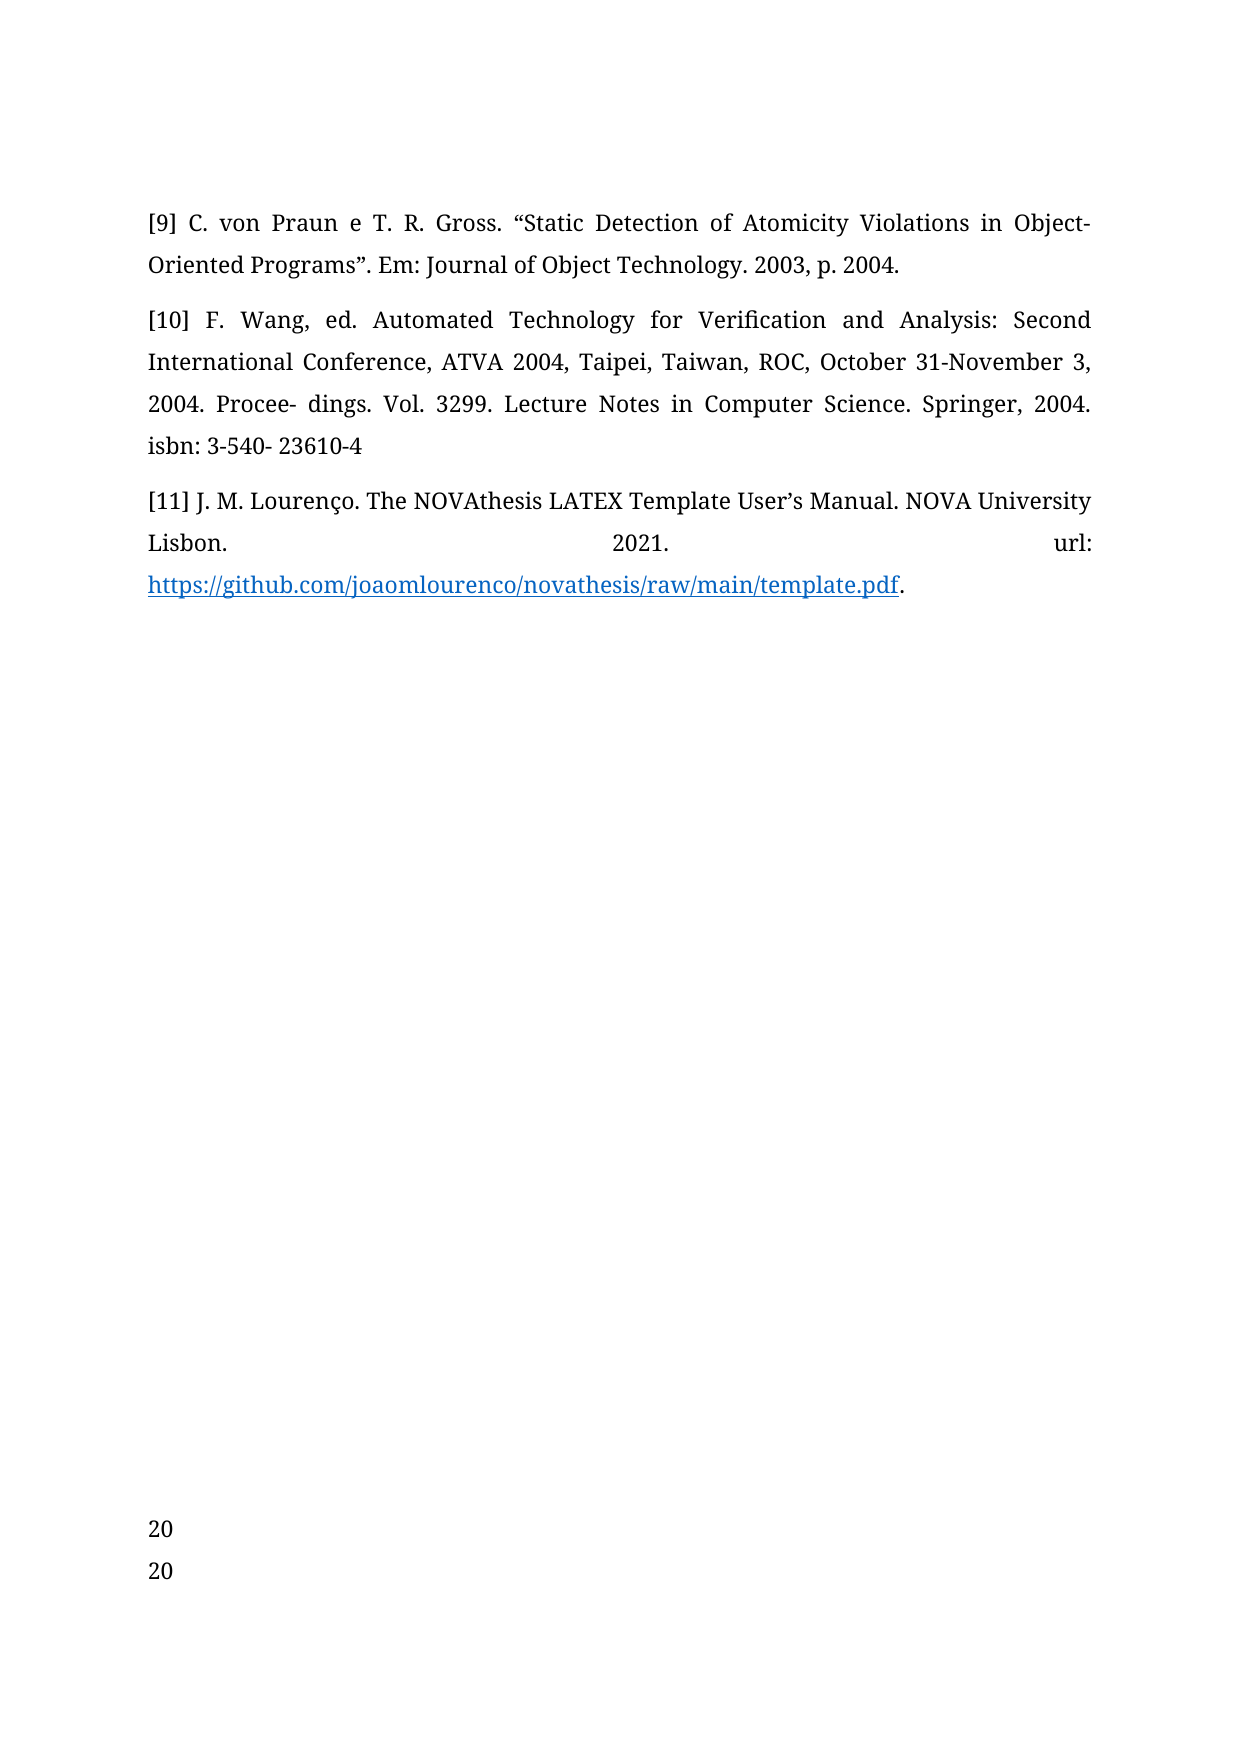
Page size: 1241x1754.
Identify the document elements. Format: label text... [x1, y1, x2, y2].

text [9] C. von Praun e T. R. Gross. “Static Detection of Atomicity Violations in Object- Oriented Programs”. Em: Journal of Object Technology. 2003, p. 2004. [148, 207, 1092, 280]
text [11] J. M. Lourenço. The NOVAthesis LATEX Template User’s Manual. NOVA University Lisbon. 2021. url: https://github.com/joaomlourenco/novathesis/raw/main/template.pdf. [148, 485, 1092, 601]
text [10] F. Wang, ed. Automated Technology for Verification and Analysis: Second International Conference, ATVA 2004, Taipei, Taiwan, ROC, October 31-November 3, 2004. Procee- dings. Vol. 3299. Lecture Notes in Computer Science. Springer, 2004. isbn: 3-540- 23610-4 [148, 304, 1092, 461]
